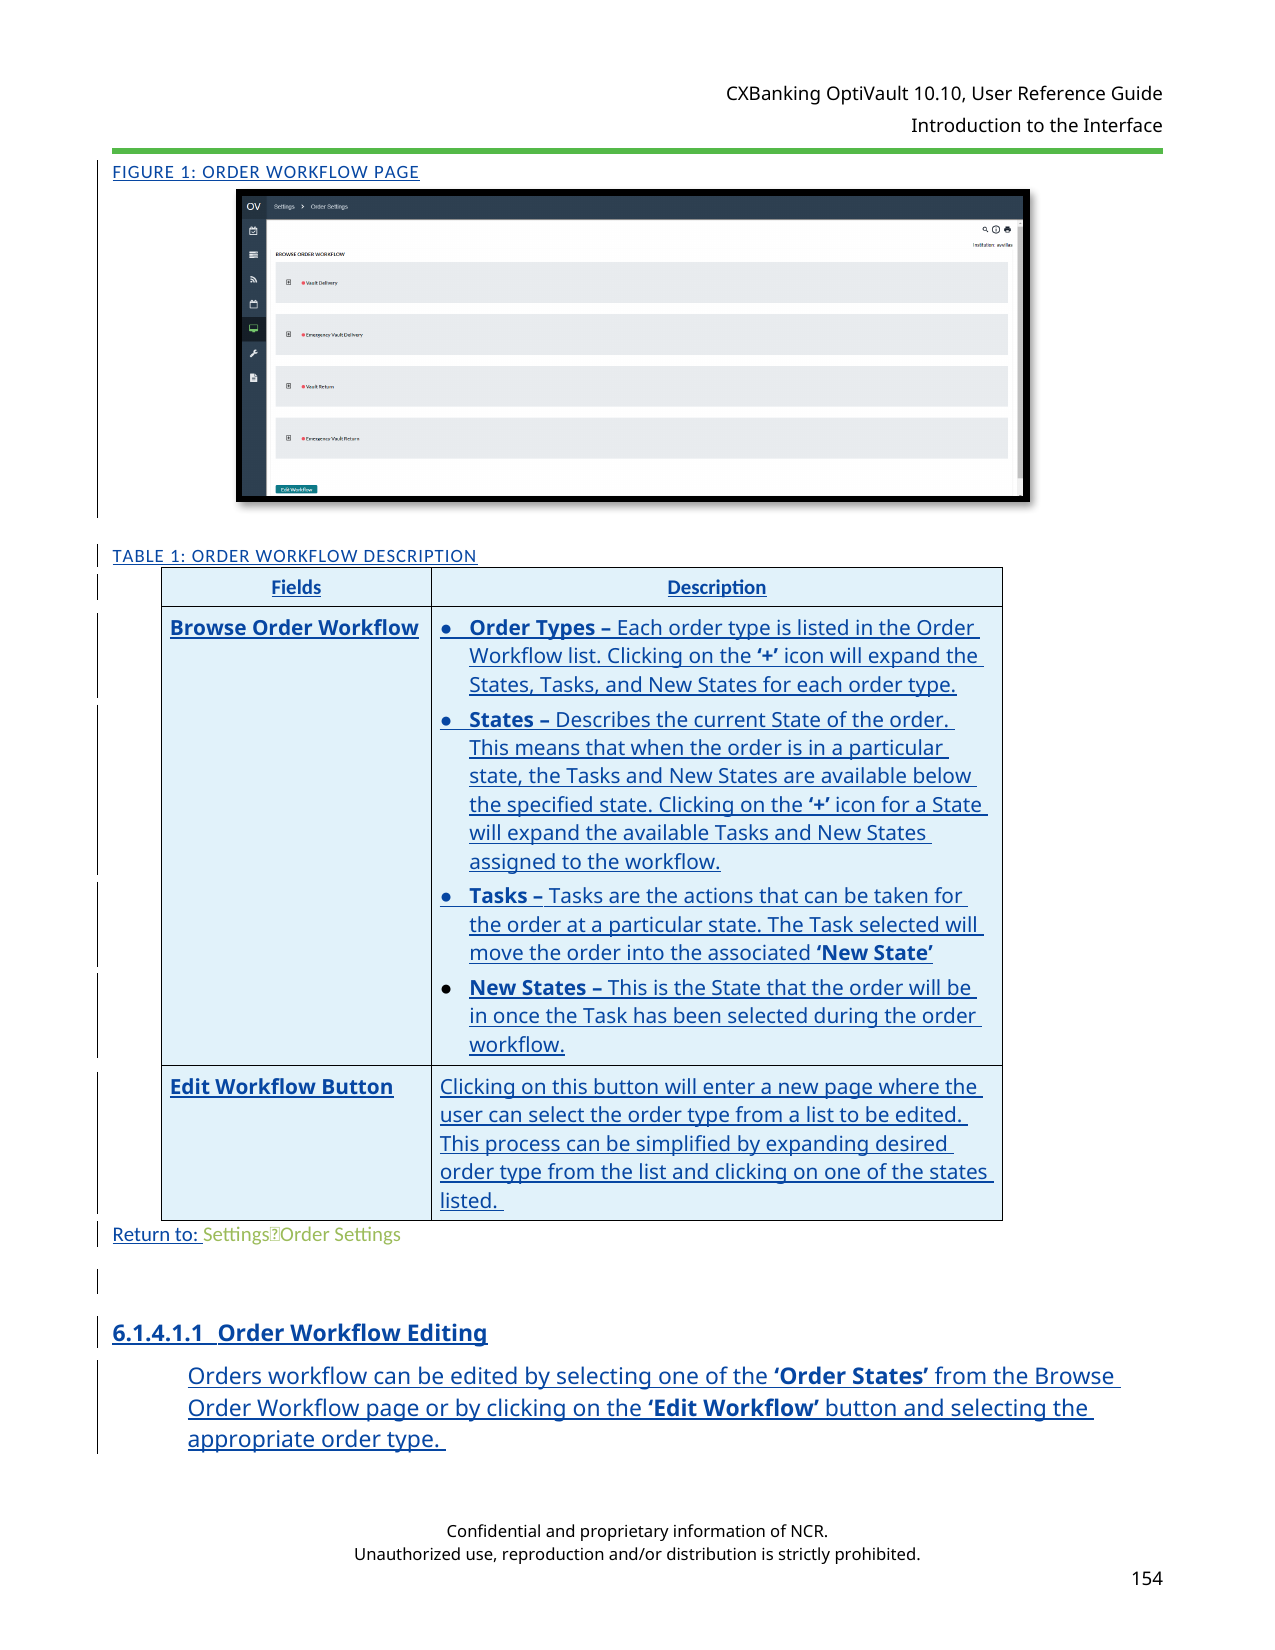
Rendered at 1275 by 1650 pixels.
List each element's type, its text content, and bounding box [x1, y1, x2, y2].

picture [242, 196, 1023, 496]
text SettingsOrder Settings [112, 1221, 1163, 1247]
